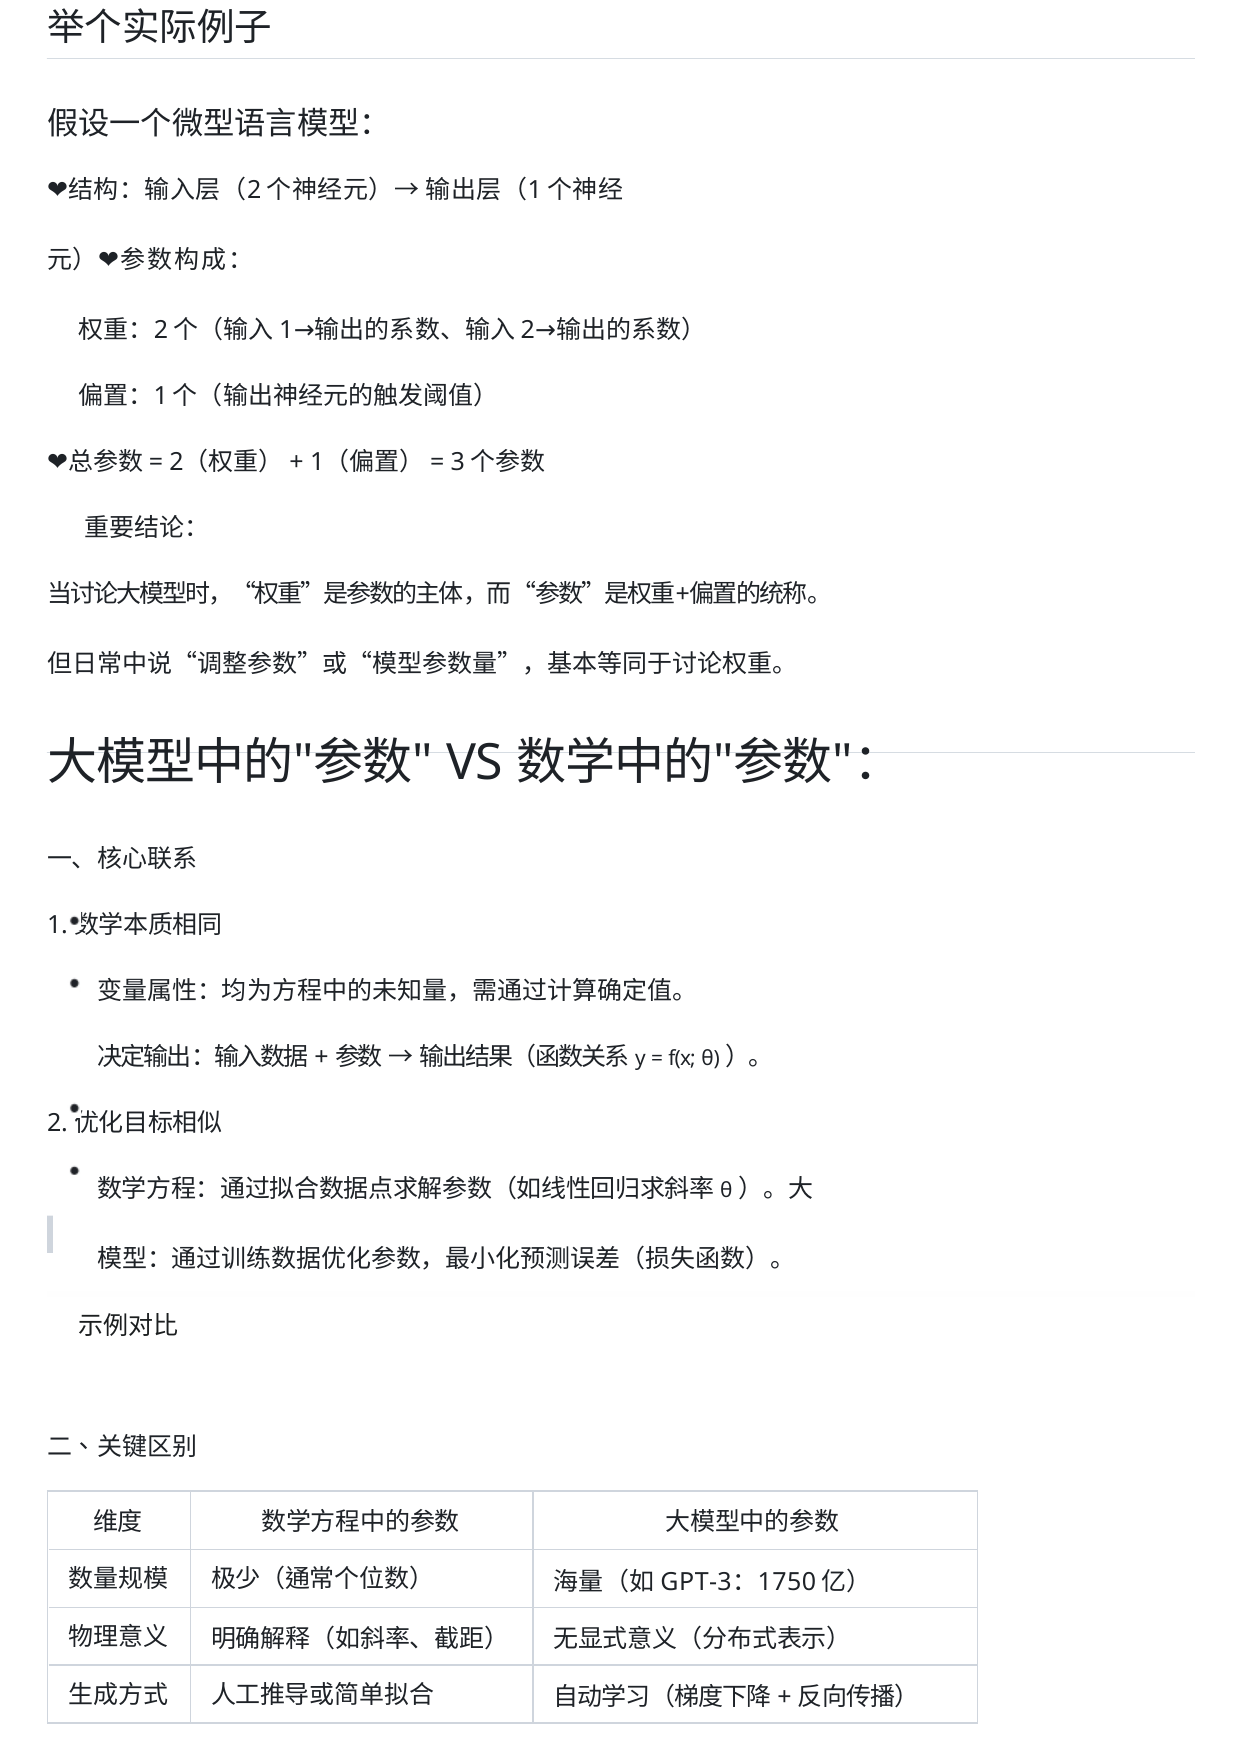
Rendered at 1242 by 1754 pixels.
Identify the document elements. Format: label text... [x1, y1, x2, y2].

text ❤结构：输入层（2个神经元）→ 输出层（1个神经元）❤参数构成： [47, 170, 662, 276]
text 权重：2个（输入1→输出的系数、输入2→输出的系数） [78, 309, 1241, 346]
text 1. 数学本质相同 [47, 904, 1241, 940]
text ❤总参数 = 2（权重） + 1（偏置） = 3个参数 [47, 442, 1241, 478]
table_header 数学方程中的参数 [191, 1492, 532, 1549]
picture [65, 975, 82, 993]
picture [65, 1100, 82, 1118]
text 偏置：1个（输出神经元的触发阈值） [78, 376, 1241, 412]
table_cell 极少（通常个位数） [191, 1550, 532, 1606]
text 决定输出：输入数据 + 参数 → 输出结果（函数关系 y = f(x; θ) ）。 [97, 1036, 1241, 1073]
text 2. 优化目标相似 [47, 1103, 1241, 1139]
text 一、核心联系 [47, 838, 1241, 874]
table_cell 海量（如GPT-3：1750亿） [534, 1550, 977, 1606]
table_cell 数量规模 [48, 1550, 190, 1606]
text 当讨论大模型时，“权重”是参数的主体，而“参数”是权重+偏置的统称。但日常中说“调整参数”或“模型参数量”，基本等同于讨论权重。 [47, 574, 820, 680]
table_cell 明确解释（如斜率、截距） [191, 1608, 532, 1664]
table_cell 自动学习（梯度下降 + 反向传播） [534, 1666, 977, 1722]
table_cell 人工推导或简单拟合 [191, 1666, 532, 1722]
table_cell 物理意义 [48, 1608, 190, 1664]
text 二、关键区别 [47, 1428, 1241, 1462]
text 大模型中的"参数" VS 数学中的"参数"： [47, 722, 1241, 794]
picture [65, 1162, 82, 1180]
table_cell 生成方式 [48, 1665, 190, 1722]
text 举个实际例子 [47, 0, 1241, 51]
text 数学方程：通过拟合数据点求解参数（如线性回归求斜率 θ ）。大模型：通过训练数据优化参数，最小化预测误差（损失函数）。 [97, 1169, 822, 1274]
text 重要结论： [84, 508, 1241, 544]
table_header 维度 [48, 1492, 190, 1549]
text 变量属性：均为方程中的未知量，需通过计算确定值。 [97, 970, 1241, 1007]
table_header 大模型中的参数 [534, 1492, 977, 1549]
table_cell 无显式意义（分布式表示） [534, 1608, 977, 1664]
picture [65, 912, 82, 930]
text 示例对比 [78, 1308, 1241, 1342]
text 假设一个微型语言模型： [47, 98, 1241, 144]
